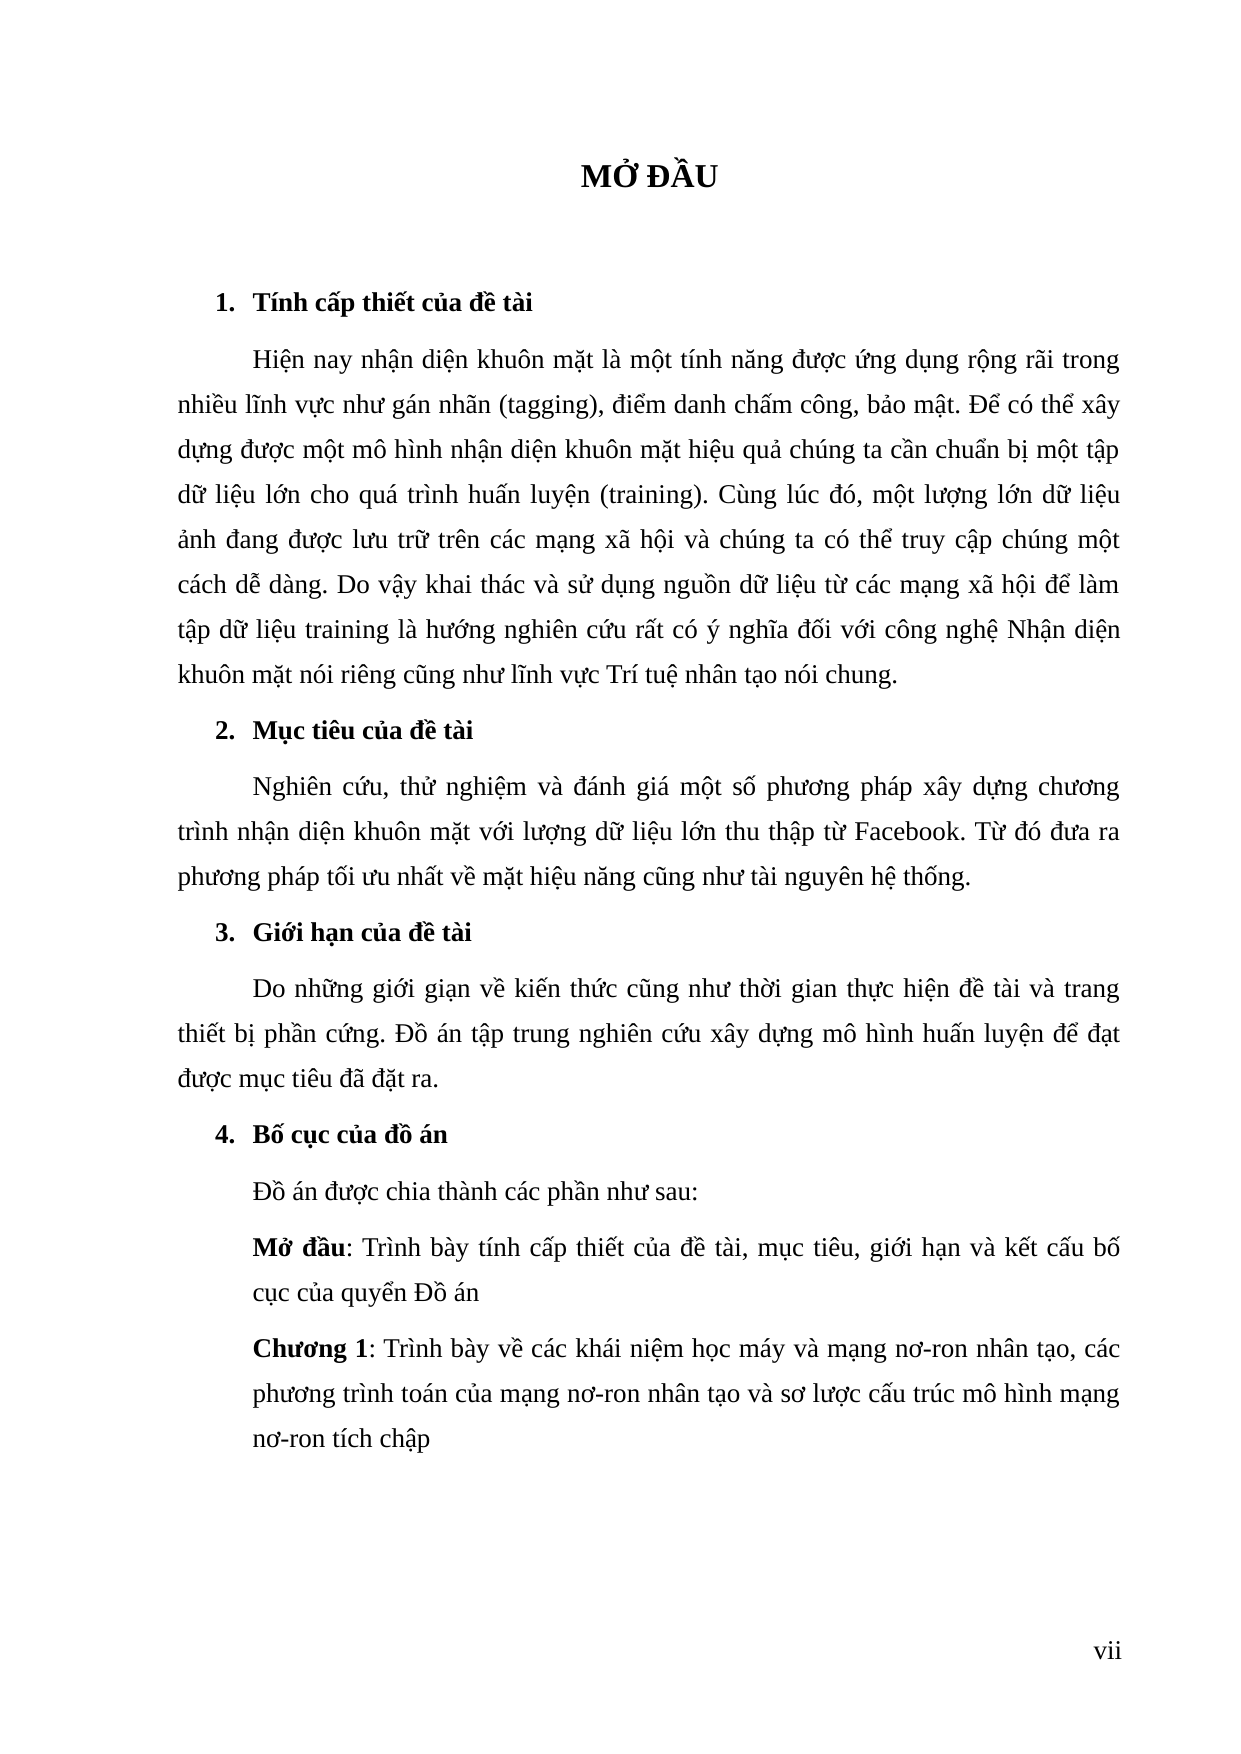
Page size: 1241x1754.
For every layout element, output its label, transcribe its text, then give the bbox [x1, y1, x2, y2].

text Nghiên cứu, thử nghiệm và đánh giá một số phương pháp xây dựng chương trình nhận diện khuôn mặt với lượng dữ liệu lớn thu thập từ Facebook. Từ đó đưa ra phương pháp tối ưu nhất về mặt hiệu năng cũng như tài nguyên hệ thống. [177, 767, 1122, 894]
list Bố cục của đồ án [215, 1115, 1122, 1153]
list Mục tiêu của đề tài [215, 711, 1122, 748]
list Tính cấp thiết của đề tài [215, 283, 1122, 321]
text Chương 1: Trình bày về các khái niệm học máy và mạng nơ-ron nhân tạo, các phương trình toán của mạng nơ-ron nhân tạo và sơ lược cấu trúc mô hình mạng nơ-ron tích chập [252, 1329, 1122, 1456]
text Do những giới giạn về kiến thức cũng như thời gian thực hiện đề tài và trang thiết bị phần cứng. Đồ án tập trung nghiên cứu xây dựng mô hình huấn luyện để đạt được mục tiêu đã đặt ra. [177, 969, 1122, 1097]
subtitle MỞ ĐẦU [177, 138, 1122, 213]
text Hiện nay nhận diện khuôn mặt là một tính năng được ứng dụng rộng rãi trong nhiều lĩnh vực như gán nhãn (tagging), điểm danh chấm công, bảo mật. Để có thể xây dựng được một mô hình nhận diện khuôn mặt hiệu quả chúng ta cần chuẩn bị một tập dữ liệu lớn cho quá trình huấn luyện (training). Cùng lúc đó, một lượng lớn dữ liệu ảnh đang được lưu trữ trên các mạng xã hội và chúng ta có thể truy cập chúng một cách dễ dàng. Do vậy khai thác và sử dụng nguồn dữ liệu từ các mạng xã hội để làm tập dữ liệu training là hướng nghiên cứu rất có ý nghĩa đối với công nghệ Nhận diện khuôn mặt nói riêng cũng như lĩnh vực Trí tuệ nhân tạo nói chung. [177, 339, 1122, 692]
text Mở đầu: Trình bày tính cấp thiết của đề tài, mục tiêu, giới hạn và kết cấu bố cục của quyển Đồ án [252, 1228, 1122, 1310]
list Giới hạn của đề tài [215, 913, 1122, 951]
text Đồ án được chia thành các phần như sau: [177, 1171, 1122, 1209]
